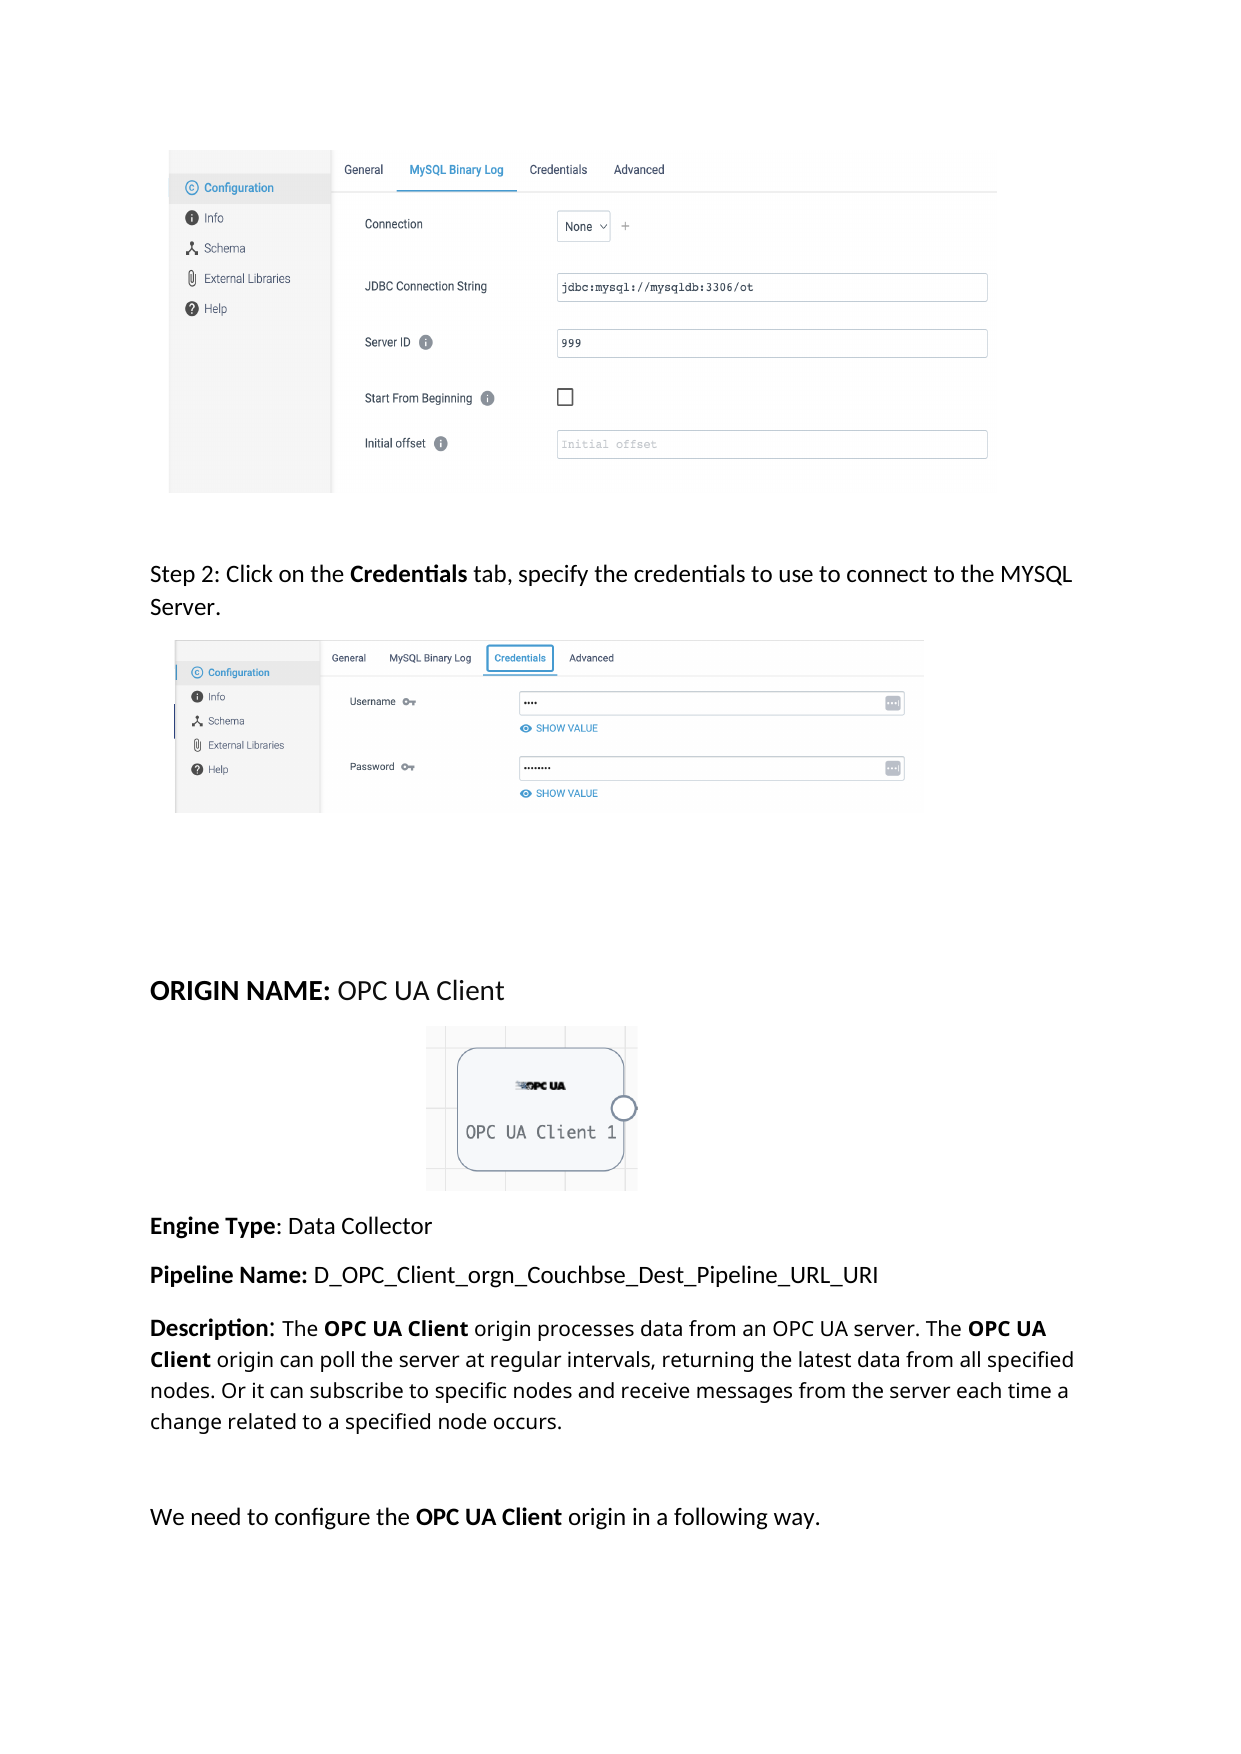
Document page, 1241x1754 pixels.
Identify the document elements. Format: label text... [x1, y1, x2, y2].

text We need to configure the OPC UA Client origin in a following way. [150, 1501, 1090, 1531]
text Pipeline Name: D_OPC_Client_orgn_Couchbse_Dest_Pipeline_URL_URI [150, 1260, 1090, 1290]
text ORIGIN NAME: OPC UA Client [150, 972, 1090, 1007]
text Description: The OPC UA Client origin processes data from an OPC UA server. The OPC UA Client origin can poll the server at regular intervals, returning the latest data from all specified nodes. Or it can subscribe to specific nodes and receive messages from the server each time a change related to a specified node occurs. [150, 1309, 1090, 1435]
text Engine Type: Data Collector [150, 1210, 1090, 1241]
text Step 2: Click on the Credentials tab, specify the credentials to use to connect to the MYSQL Server. [150, 558, 1090, 621]
